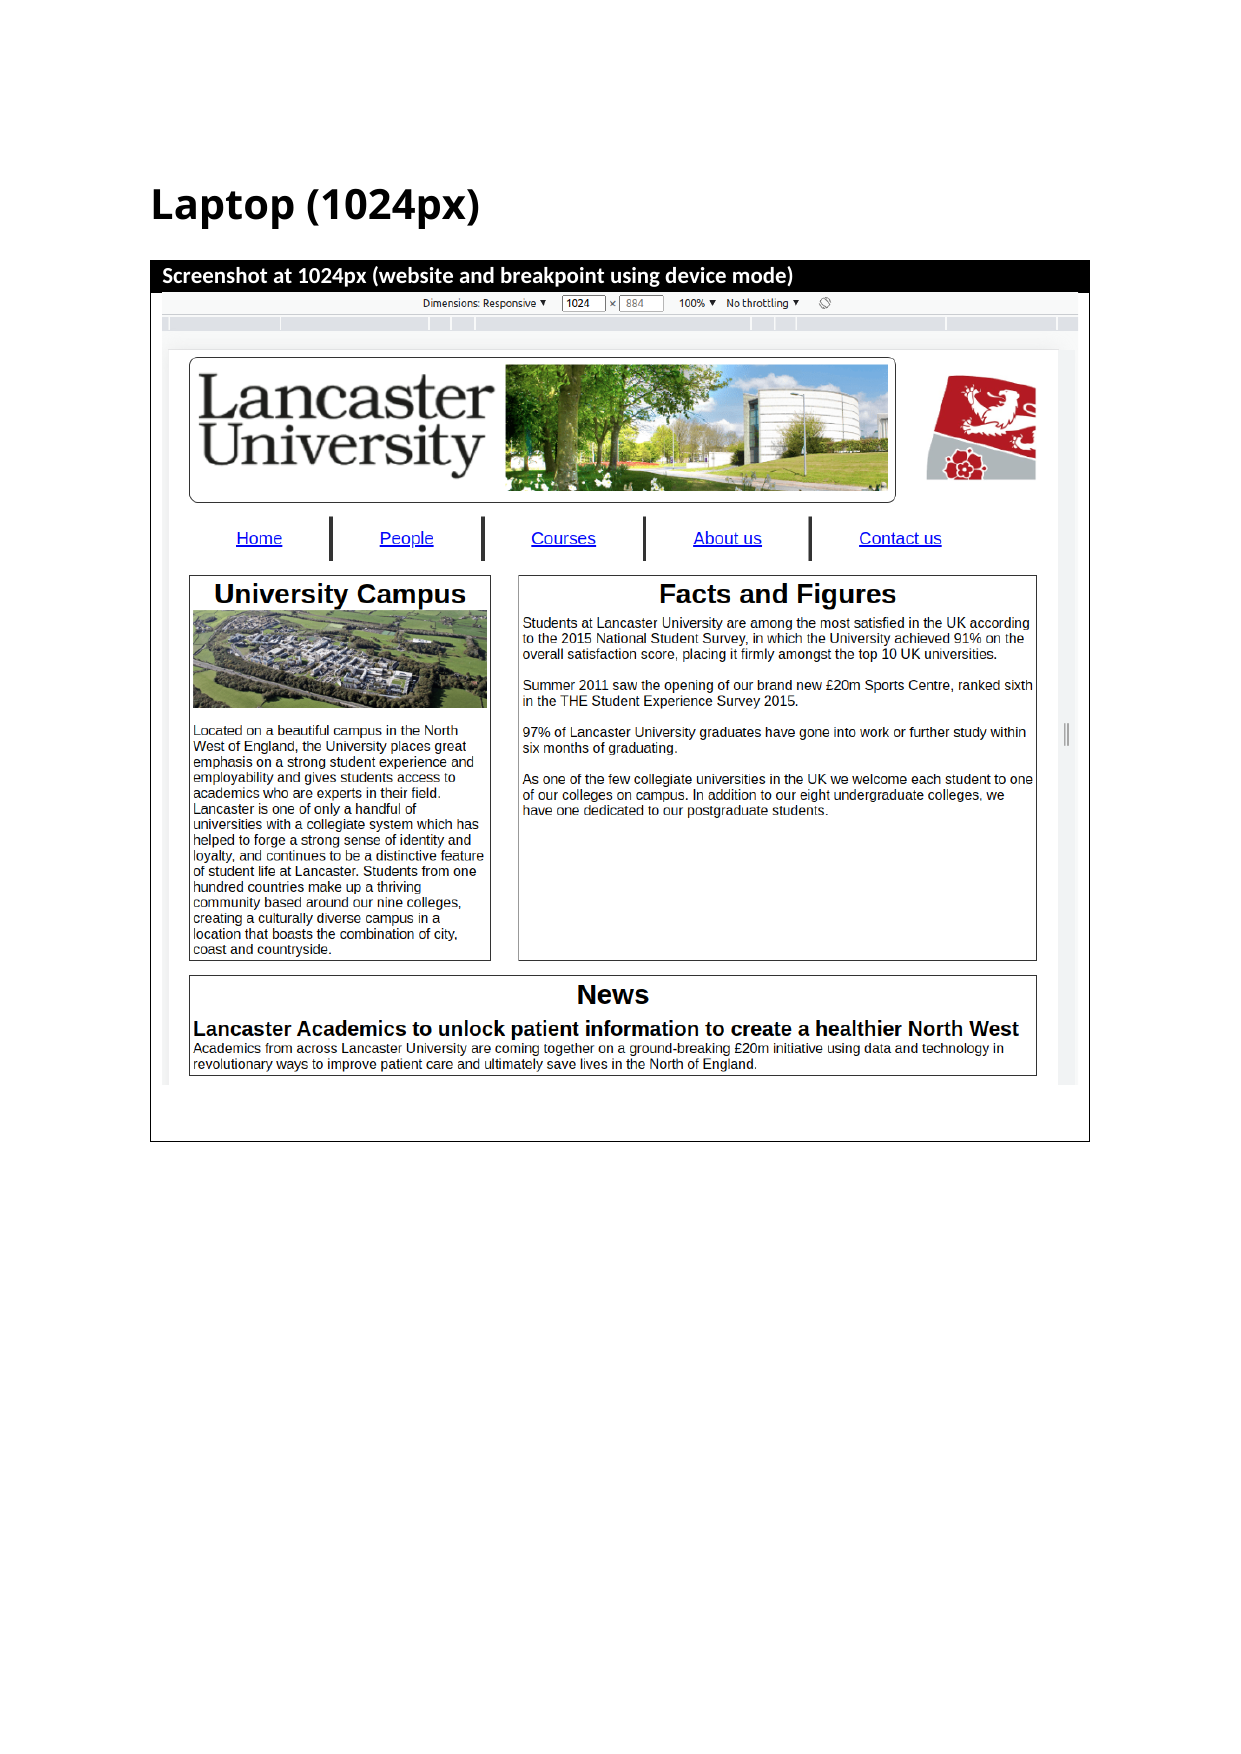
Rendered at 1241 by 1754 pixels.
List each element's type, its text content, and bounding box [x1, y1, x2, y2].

table_header [884, 261, 1089, 292]
subtitle Laptop (1024px) [150, 175, 1090, 232]
table_cell [151, 293, 1089, 1141]
picture [162, 292, 1079, 1085]
table_header Screenshot at 1024px (website and breakpoint using device mode) [151, 261, 883, 292]
